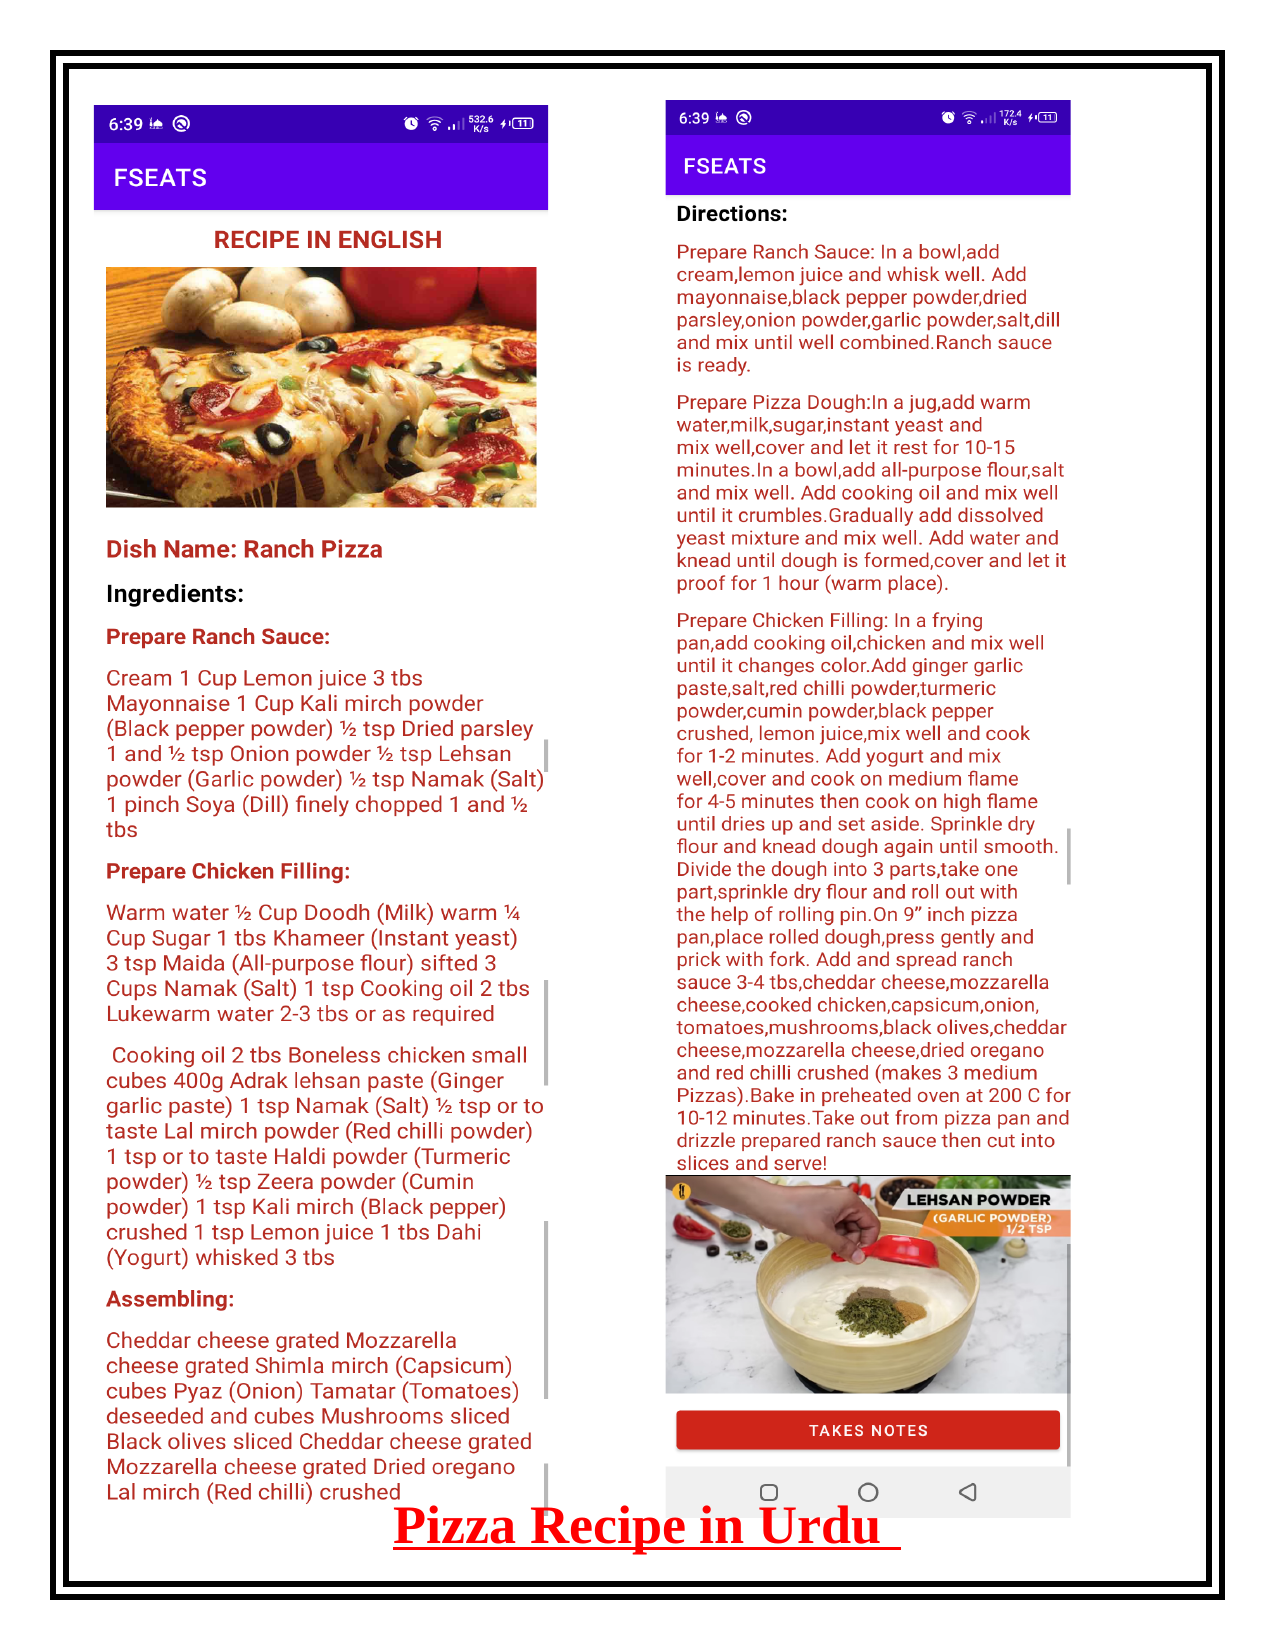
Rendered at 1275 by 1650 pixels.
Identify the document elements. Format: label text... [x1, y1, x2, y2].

picture [665, 100, 1071, 1493]
text Pizza Recipe in Urdu [75, 1493, 1200, 1556]
picture [93, 105, 549, 1493]
